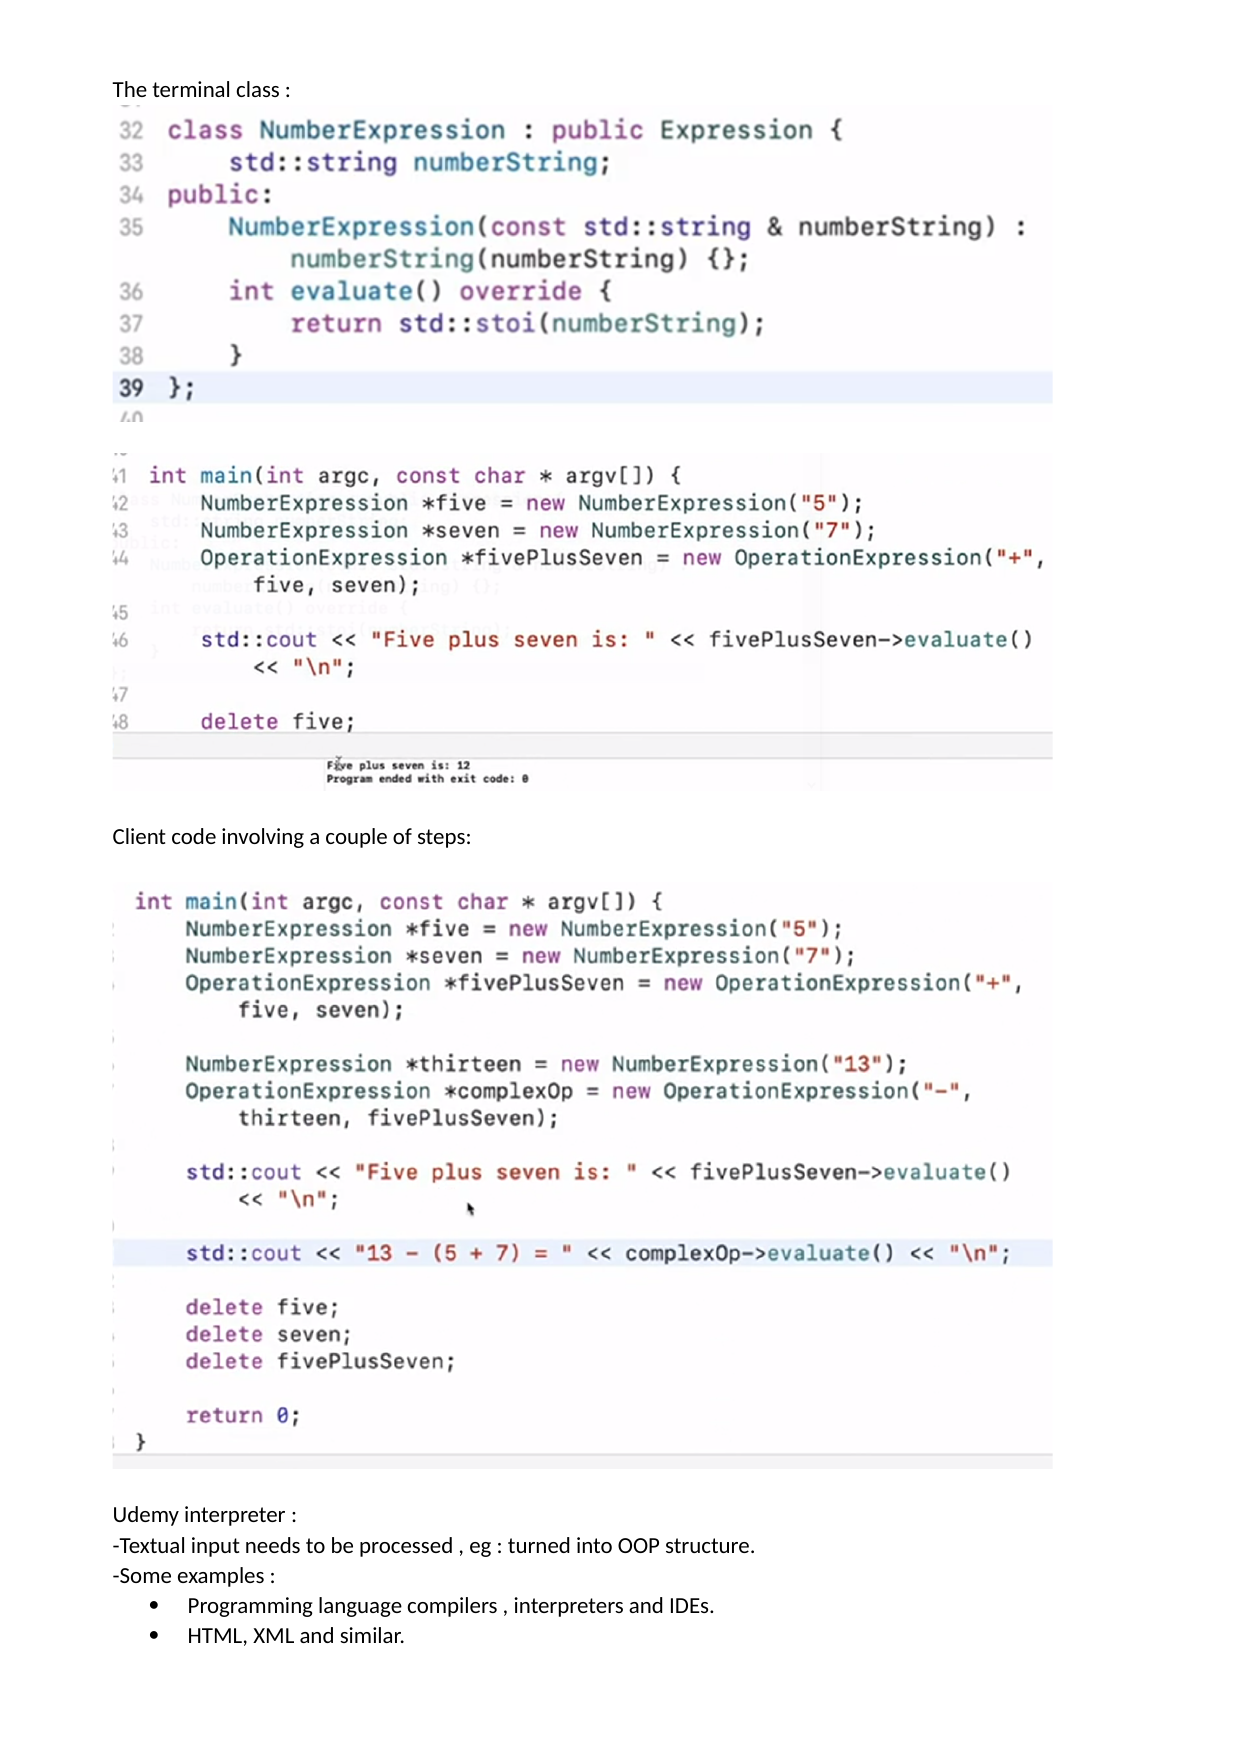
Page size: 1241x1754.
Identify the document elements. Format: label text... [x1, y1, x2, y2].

picture [112, 105, 1053, 422]
picture [112, 882, 1053, 1469]
text Udemy interpreter : -Textual input needs to be processed , eg : turned into OOP structure. [112, 1501, 1165, 1559]
picture [112, 453, 1053, 791]
text -Some examples : [112, 1561, 1165, 1589]
list HTML, XML and similar. [150, 1621, 1165, 1649]
list Programming language compilers , interpreters and IDEs. [150, 1591, 1165, 1619]
